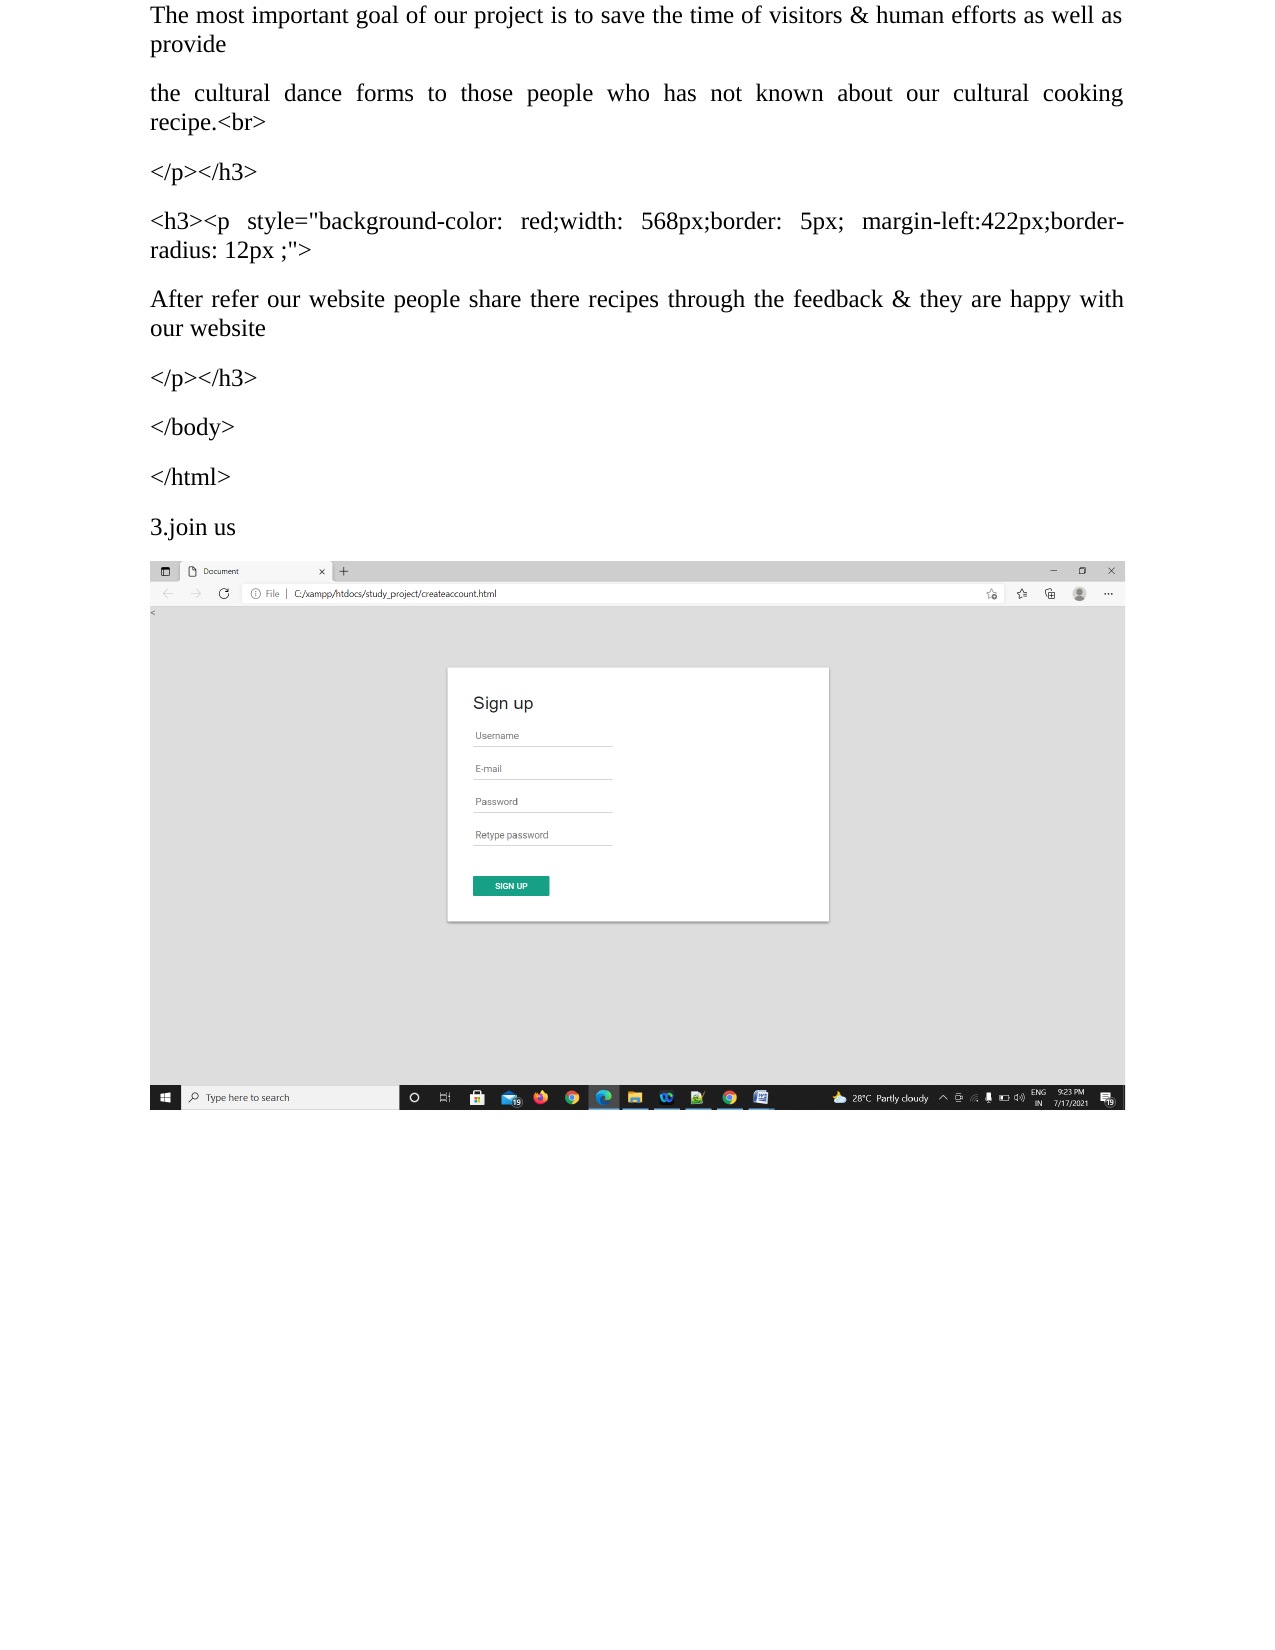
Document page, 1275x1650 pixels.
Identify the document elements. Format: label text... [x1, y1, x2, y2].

text </body> [150, 412, 1125, 441]
text 3.join us [150, 512, 1125, 540]
text After refer our website people share there recipes through the feedback & they are happy with our website [150, 284, 1125, 342]
text </p></h3> [150, 157, 1125, 185]
text </p></h3> [150, 363, 1125, 392]
text The most important goal of our project is to save the time of visitors & human efforts as well as provide [150, 0, 1125, 57]
text </html> [150, 462, 1125, 491]
text the cultural dance forms to those people who has not known about our cultural cooking recipe.<br> [150, 78, 1125, 136]
text <h3><p style="background-color: red;width: 568px;border: 5px; margin-left:422px;border-radius: 12px ;"> [150, 206, 1125, 264]
picture [150, 561, 1125, 1110]
